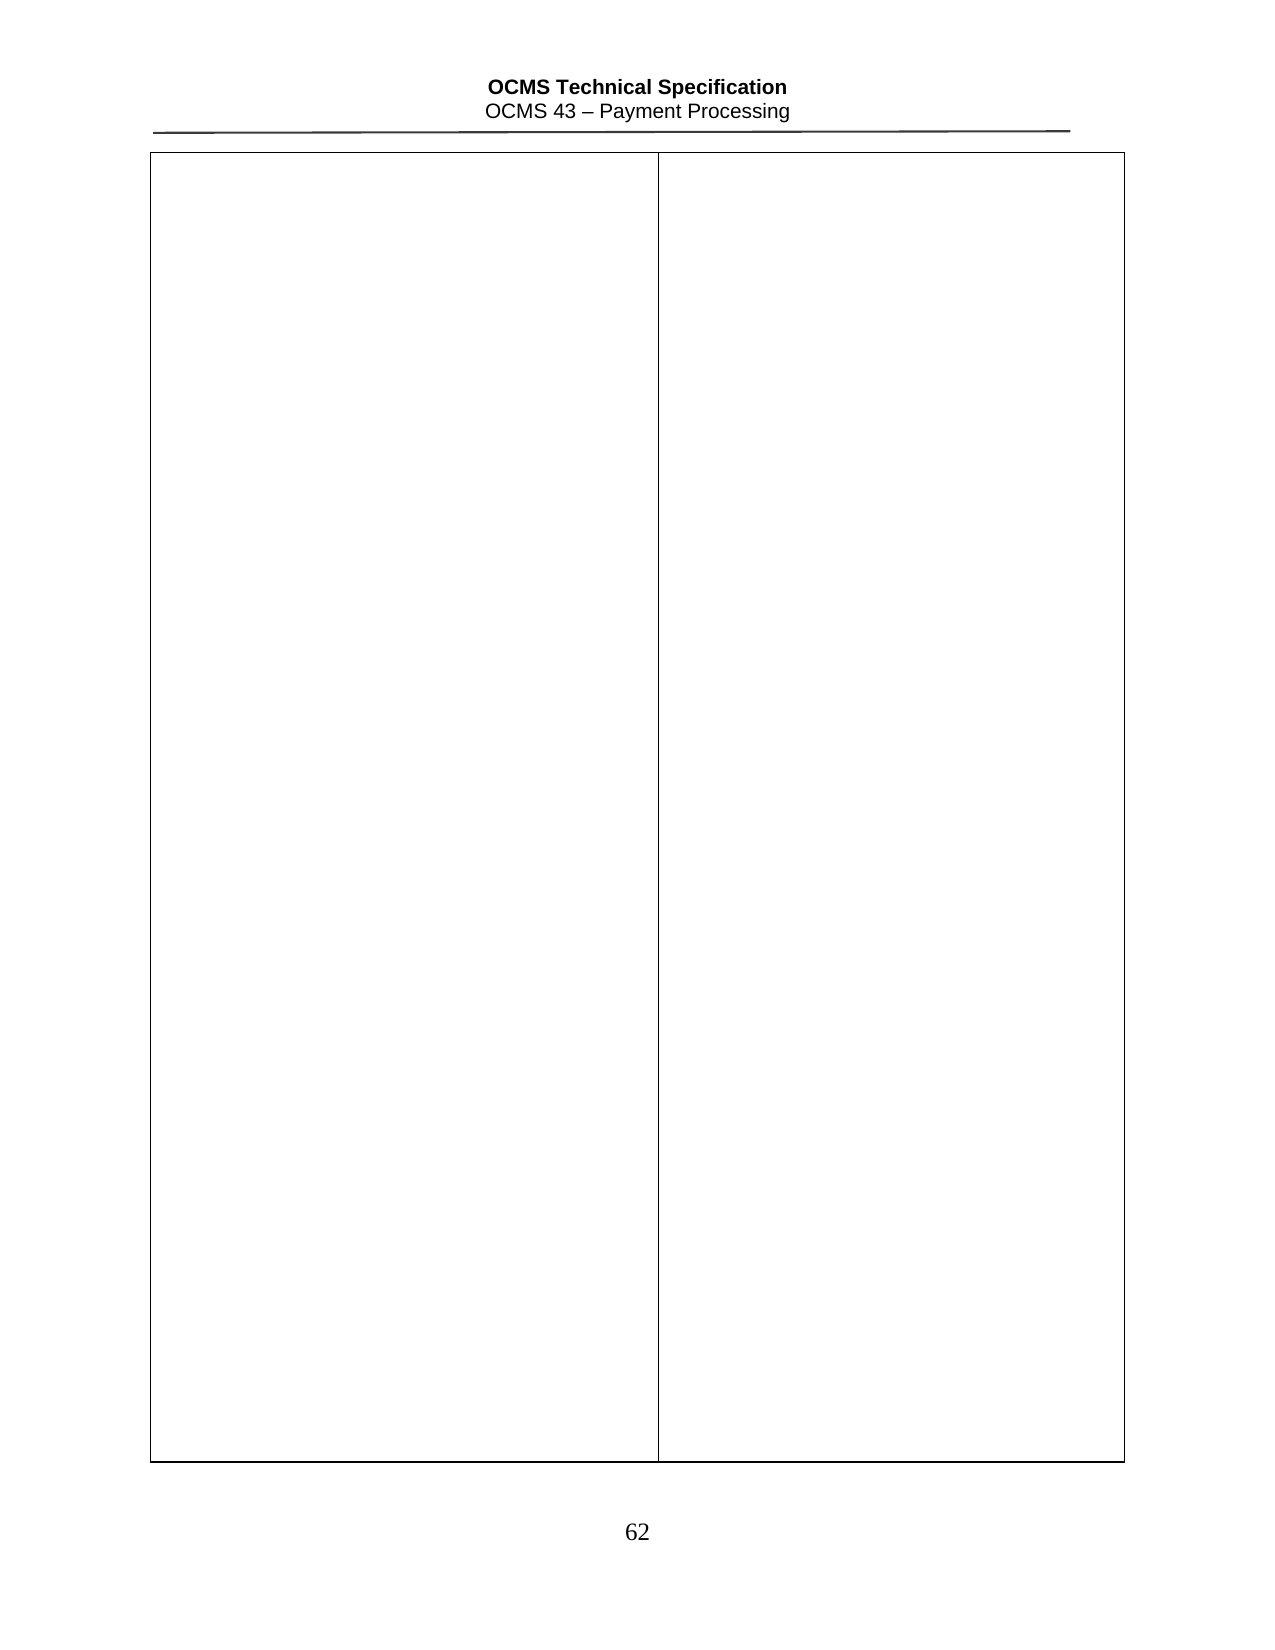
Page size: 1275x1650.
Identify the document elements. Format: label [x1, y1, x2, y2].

table_cell [659, 153, 1124, 1461]
table_cell [151, 153, 658, 1461]
